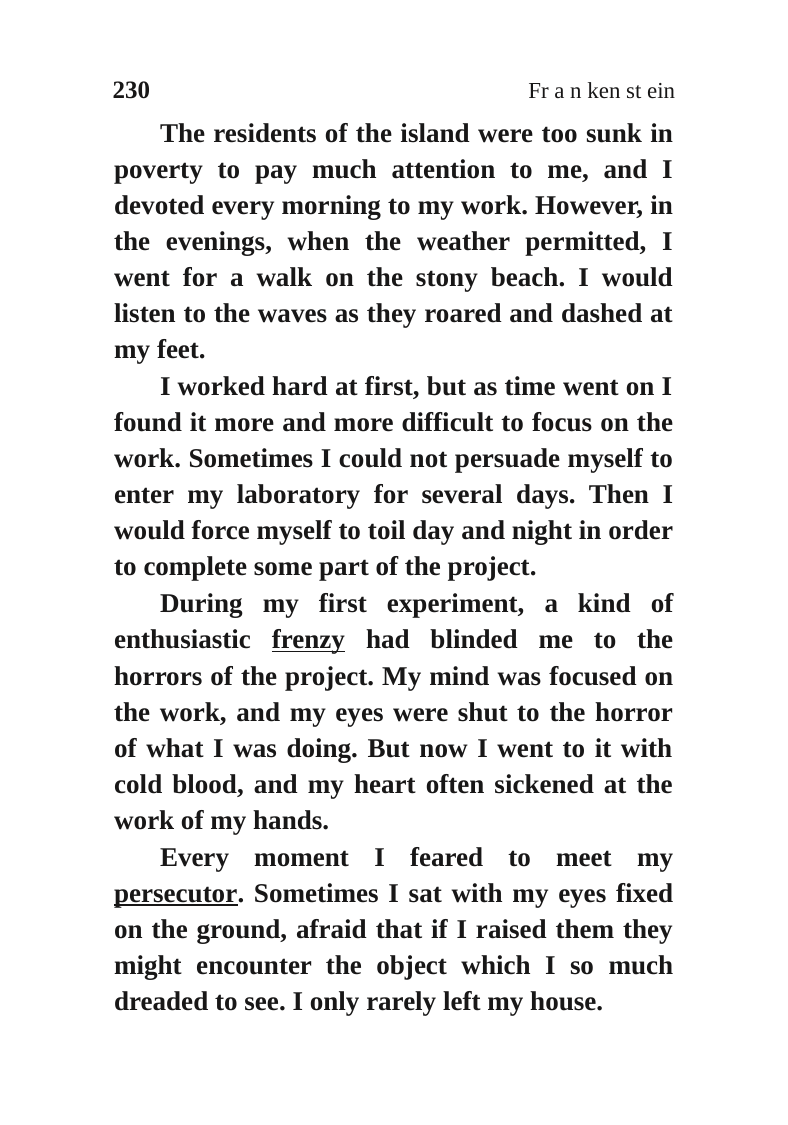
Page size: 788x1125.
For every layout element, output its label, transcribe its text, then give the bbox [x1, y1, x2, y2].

text The residents of the island were too sunk in poverty to pay much attention to me, and I devoted every morning to my work. However, in the evenings, when the weather permitted, I went for a walk on the stony beach. I would listen to the waves as they roared and dashed at my feet. [114, 117, 674, 364]
text I worked hard at first, but as time went on I found it more and more difficult to focus on the work. Sometimes I could not persuade myself to enter my laboratory for several days. Then I would force myself to toil day and night in order to complete some part of the project. [114, 370, 674, 582]
text Every moment I feared to meet my persecutor. Sometimes I sat with my eyes fixed on the ground, afraid that if I raised them they might encounter the object which I so much dreaded to see. I only rarely left my house. [114, 841, 674, 1016]
text During my first experiment, a kind of enthusiastic frenzy had blinded me to the horrors of the project. My mind was focused on the work, and my eyes were shut to the horror of what I was doing. But now I went to it with cold blood, and my heart often sickened at the work of my hands. [114, 587, 674, 835]
